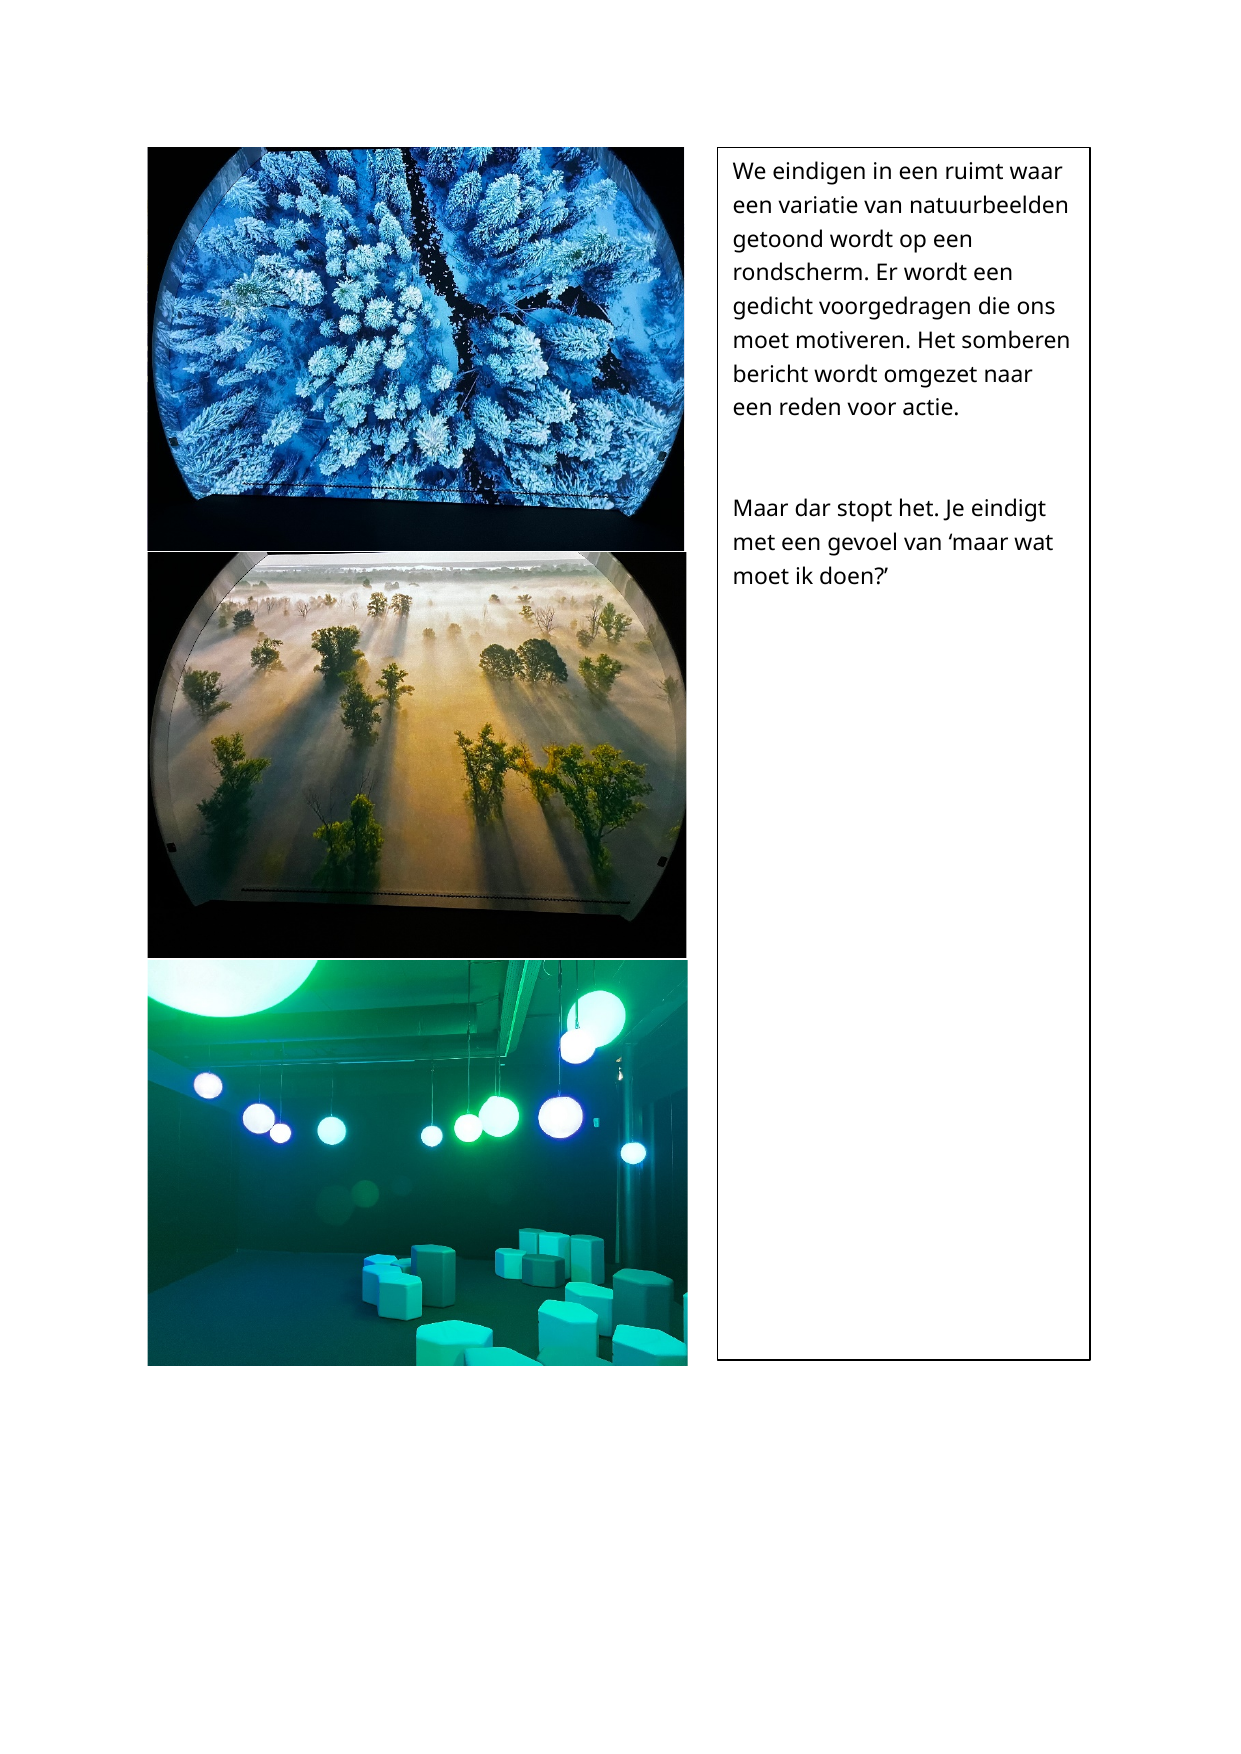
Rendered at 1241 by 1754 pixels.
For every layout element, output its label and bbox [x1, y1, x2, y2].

picture [147, 960, 688, 1366]
picture [147, 552, 687, 958]
picture [147, 147, 685, 551]
picture [535, 1087, 598, 1148]
picture [621, 1142, 646, 1164]
picture [681, 1141, 688, 1156]
